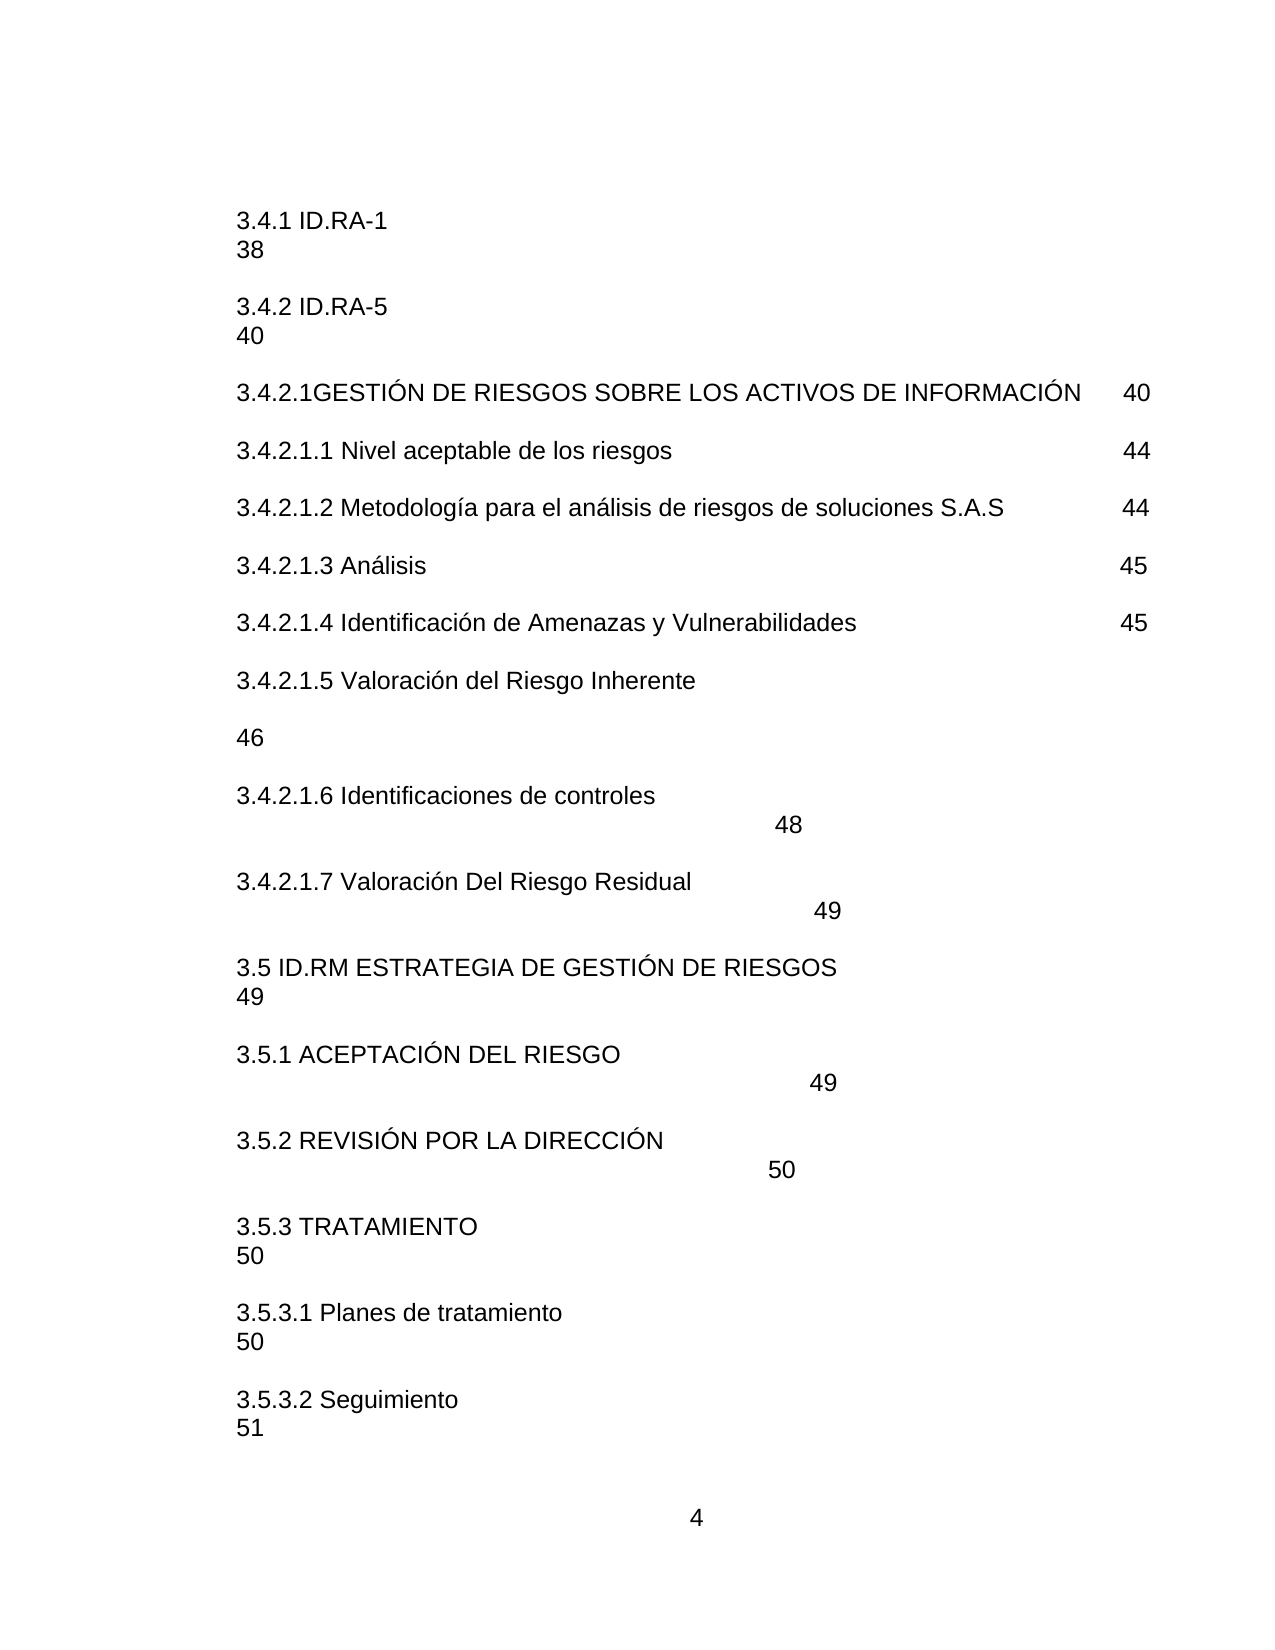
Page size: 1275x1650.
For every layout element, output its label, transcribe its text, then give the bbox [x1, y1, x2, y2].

text 3.4.2.1.3 Análisis 45 [236, 551, 1157, 580]
text 3.4.2 ID.RA-5 40 [236, 292, 1157, 350]
text 3.4.2.1.7 Valoración Del Riesgo Residual 49 [236, 867, 1157, 925]
text 3.4.2.1.4 Identificación de Amenazas y Vulnerabilidades 45 [236, 608, 1157, 637]
text 3.4.1 ID.RA-1 38 [236, 206, 1157, 263]
text 3.5.3.1 Planes de tratamiento 50 [236, 1298, 1157, 1356]
text 3.4.2.1.6 Identificaciones de controles 48 [236, 781, 1157, 838]
text 3.4.2.1GESTIÓN DE RIESGOS SOBRE LOS ACTIVOS DE INFORMACIÓN 40 [236, 378, 1157, 407]
text 3.5.2 REVISIÓN POR LA DIRECCIÓN 50 [236, 1126, 1157, 1183]
text 3.5 ID.RM ESTRATEGIA DE GESTIÓN DE RIESGOS 49 [236, 953, 1157, 1011]
text 3.5.3.2 Seguimiento 51 [236, 1385, 1157, 1442]
text 3.5.3 TRATAMIENTO 50 [236, 1212, 1157, 1270]
text 3.4.2.1.5 Valoración del Riesgo Inherente 46 [236, 666, 1157, 752]
subtitle 3.4.2.1.1 Nivel aceptable de los riesgos 44 [236, 436, 1157, 465]
subtitle 3.4.2.1.2 Metodología para el análisis de riesgos de soluciones S.A.S 44 [236, 493, 1157, 522]
text 3.5.1 ACEPTACIÓN DEL RIESGO 49 [236, 1040, 1157, 1097]
